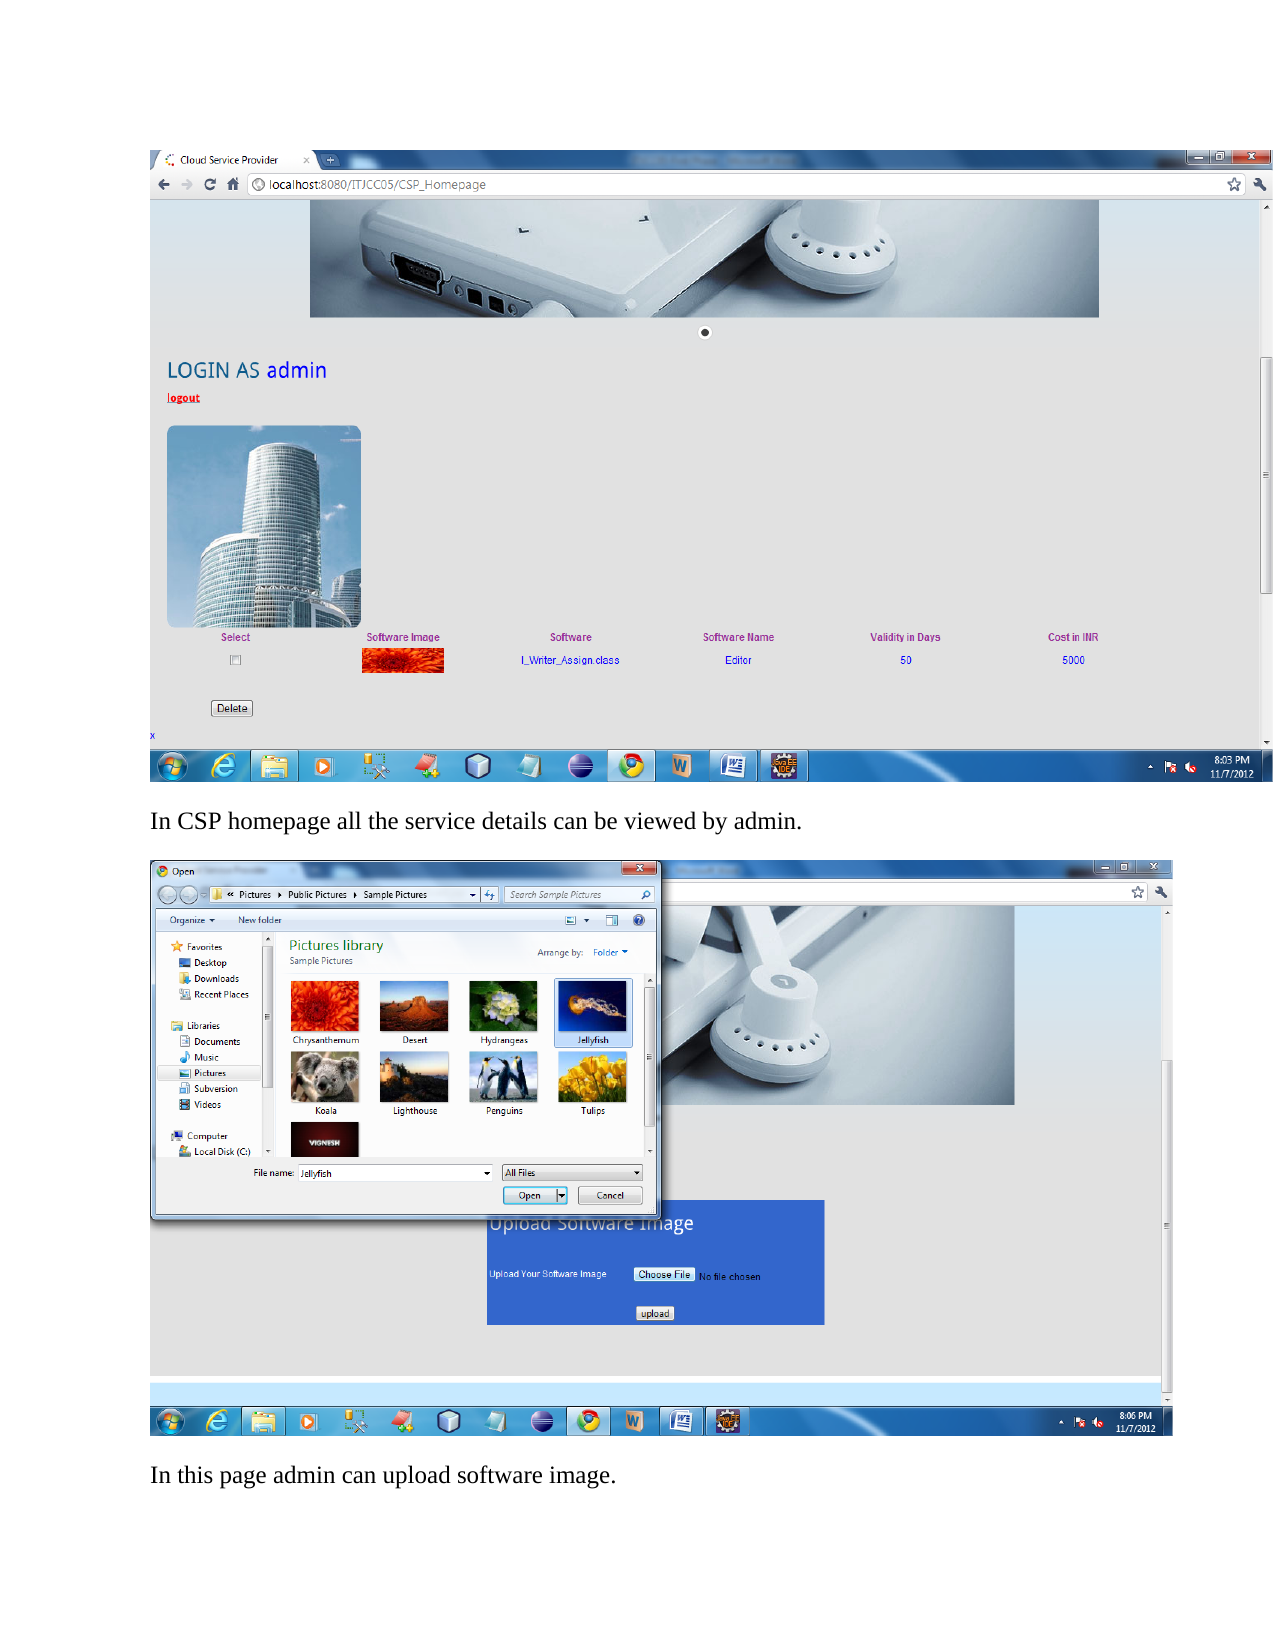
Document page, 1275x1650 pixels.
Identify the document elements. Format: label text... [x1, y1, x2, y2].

picture [150, 150, 1273, 782]
text In this page admin can upload software image. [150, 1460, 1125, 1489]
text In CSP homepage all the service details can be viewed by admin. [150, 806, 1125, 835]
picture [150, 860, 1173, 1436]
